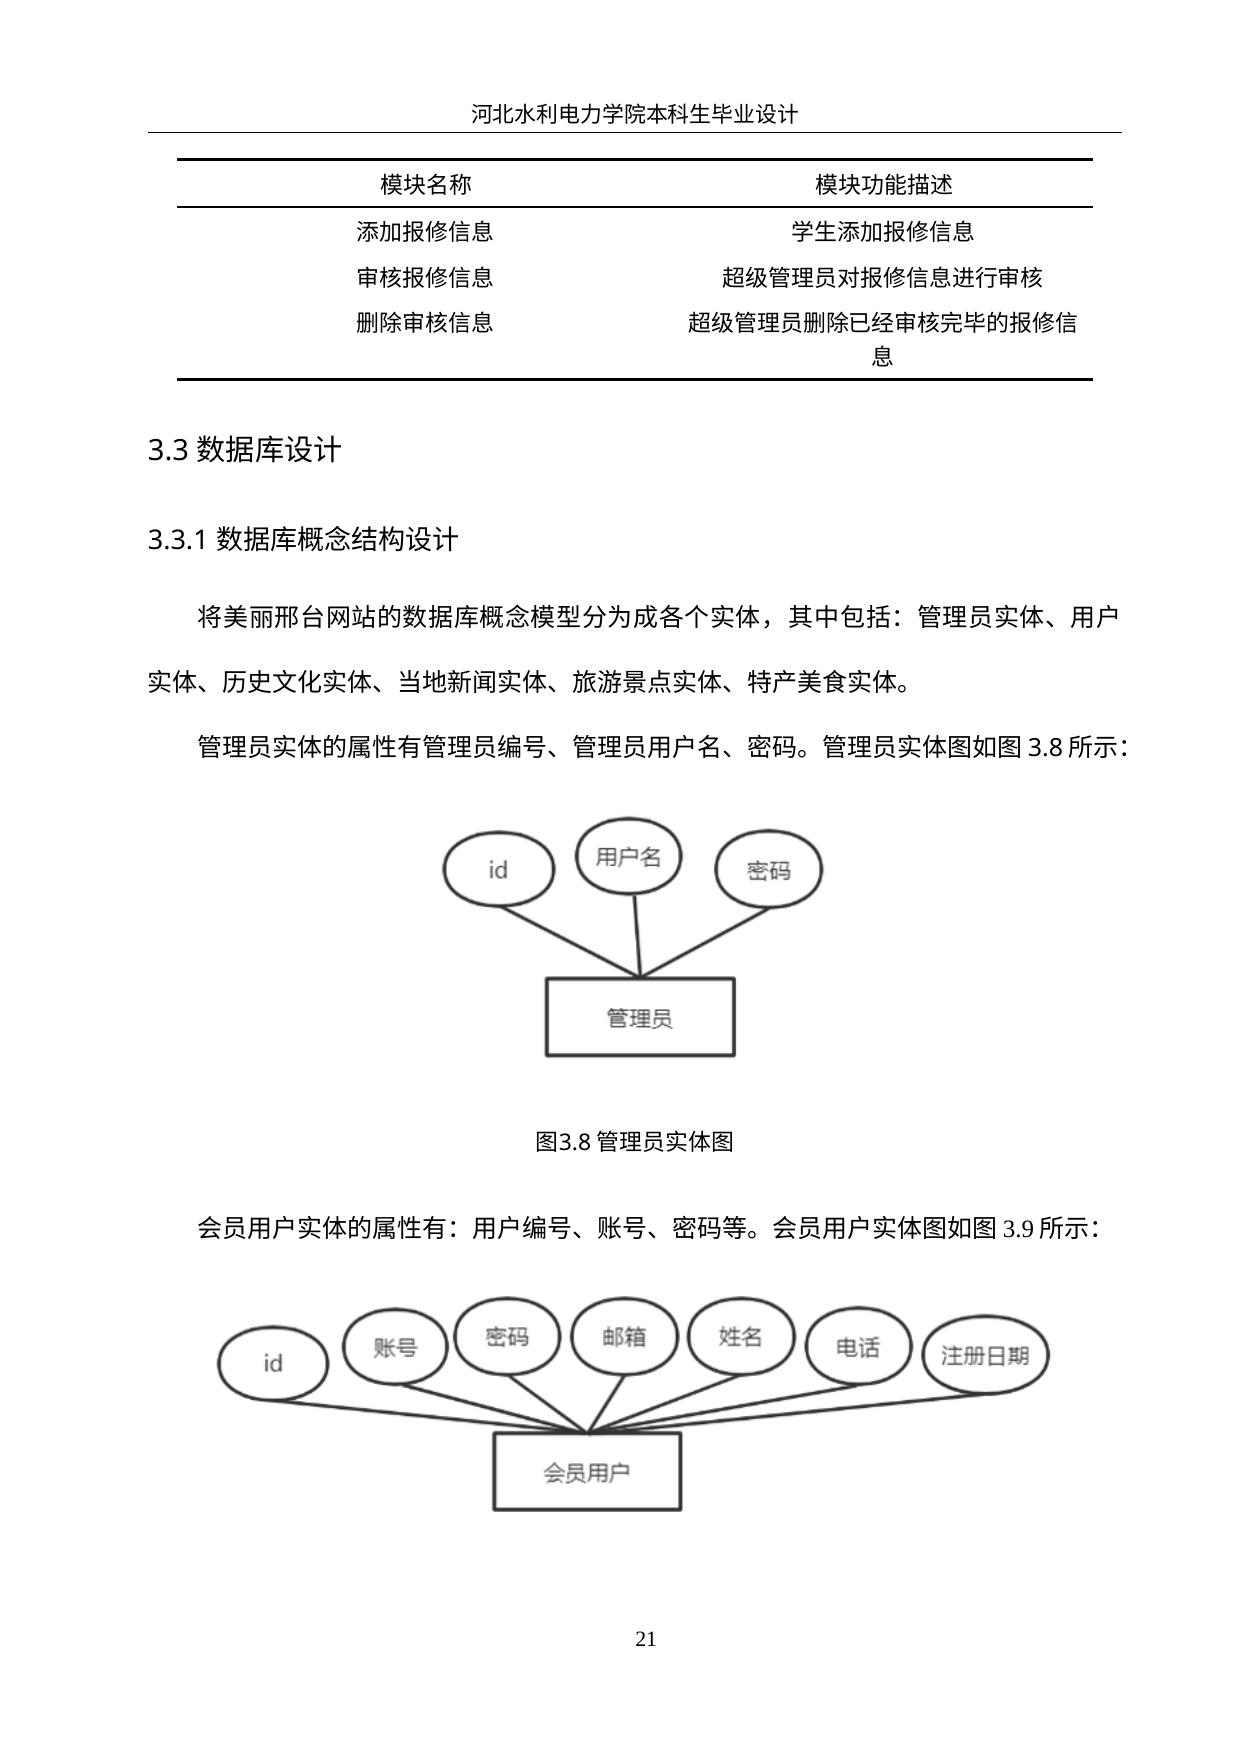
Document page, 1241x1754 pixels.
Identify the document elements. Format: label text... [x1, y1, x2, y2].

subtitle 数据库概念结构设计 [148, 505, 1122, 570]
table_cell 删除审核信息 [177, 299, 673, 378]
picture [438, 802, 832, 1066]
table_cell 超级管理员删除已经审核完毕的报修信息 [673, 299, 1093, 378]
table_cell 超级管理员对报修信息进行审核 [673, 253, 1093, 299]
table_cell 学生添加报修信息 [673, 208, 1093, 253]
text 将美丽邢台网站的数据库概念模型分为成各个实体，其中包括：管理员实体、用户实体、历史文化实体、当地新闻实体、旅游景点实体、特产美食实体。 [148, 583, 1122, 713]
subtitle 数据库设计 [148, 155, 1122, 480]
table_cell 添加报修信息 [177, 208, 673, 253]
picture [213, 1283, 1057, 1520]
table_header 模块功能描述 [676, 161, 1093, 206]
table_cell 审核报修信息 [177, 253, 673, 299]
table_header 模块名称 [177, 161, 676, 206]
